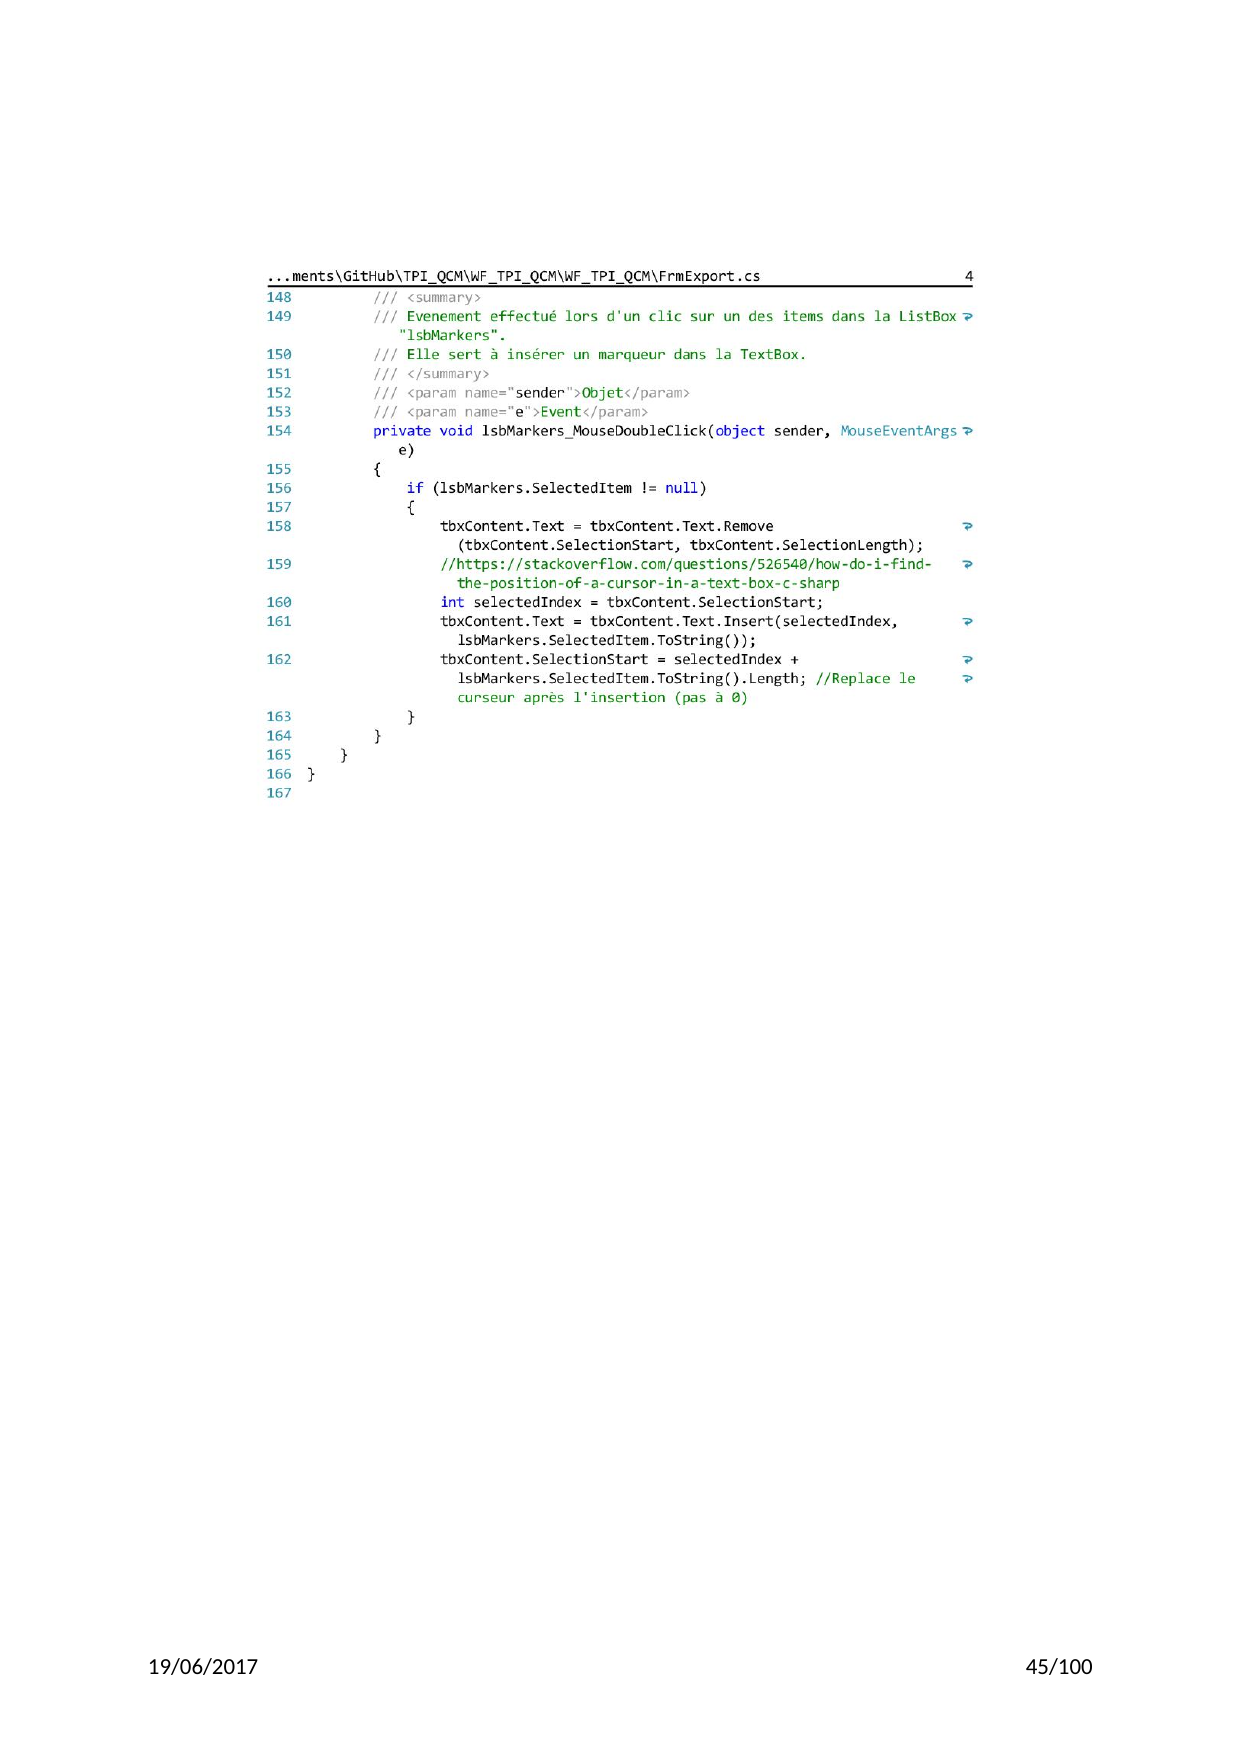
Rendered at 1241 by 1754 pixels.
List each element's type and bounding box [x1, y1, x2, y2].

picture [147, 147, 1093, 1484]
